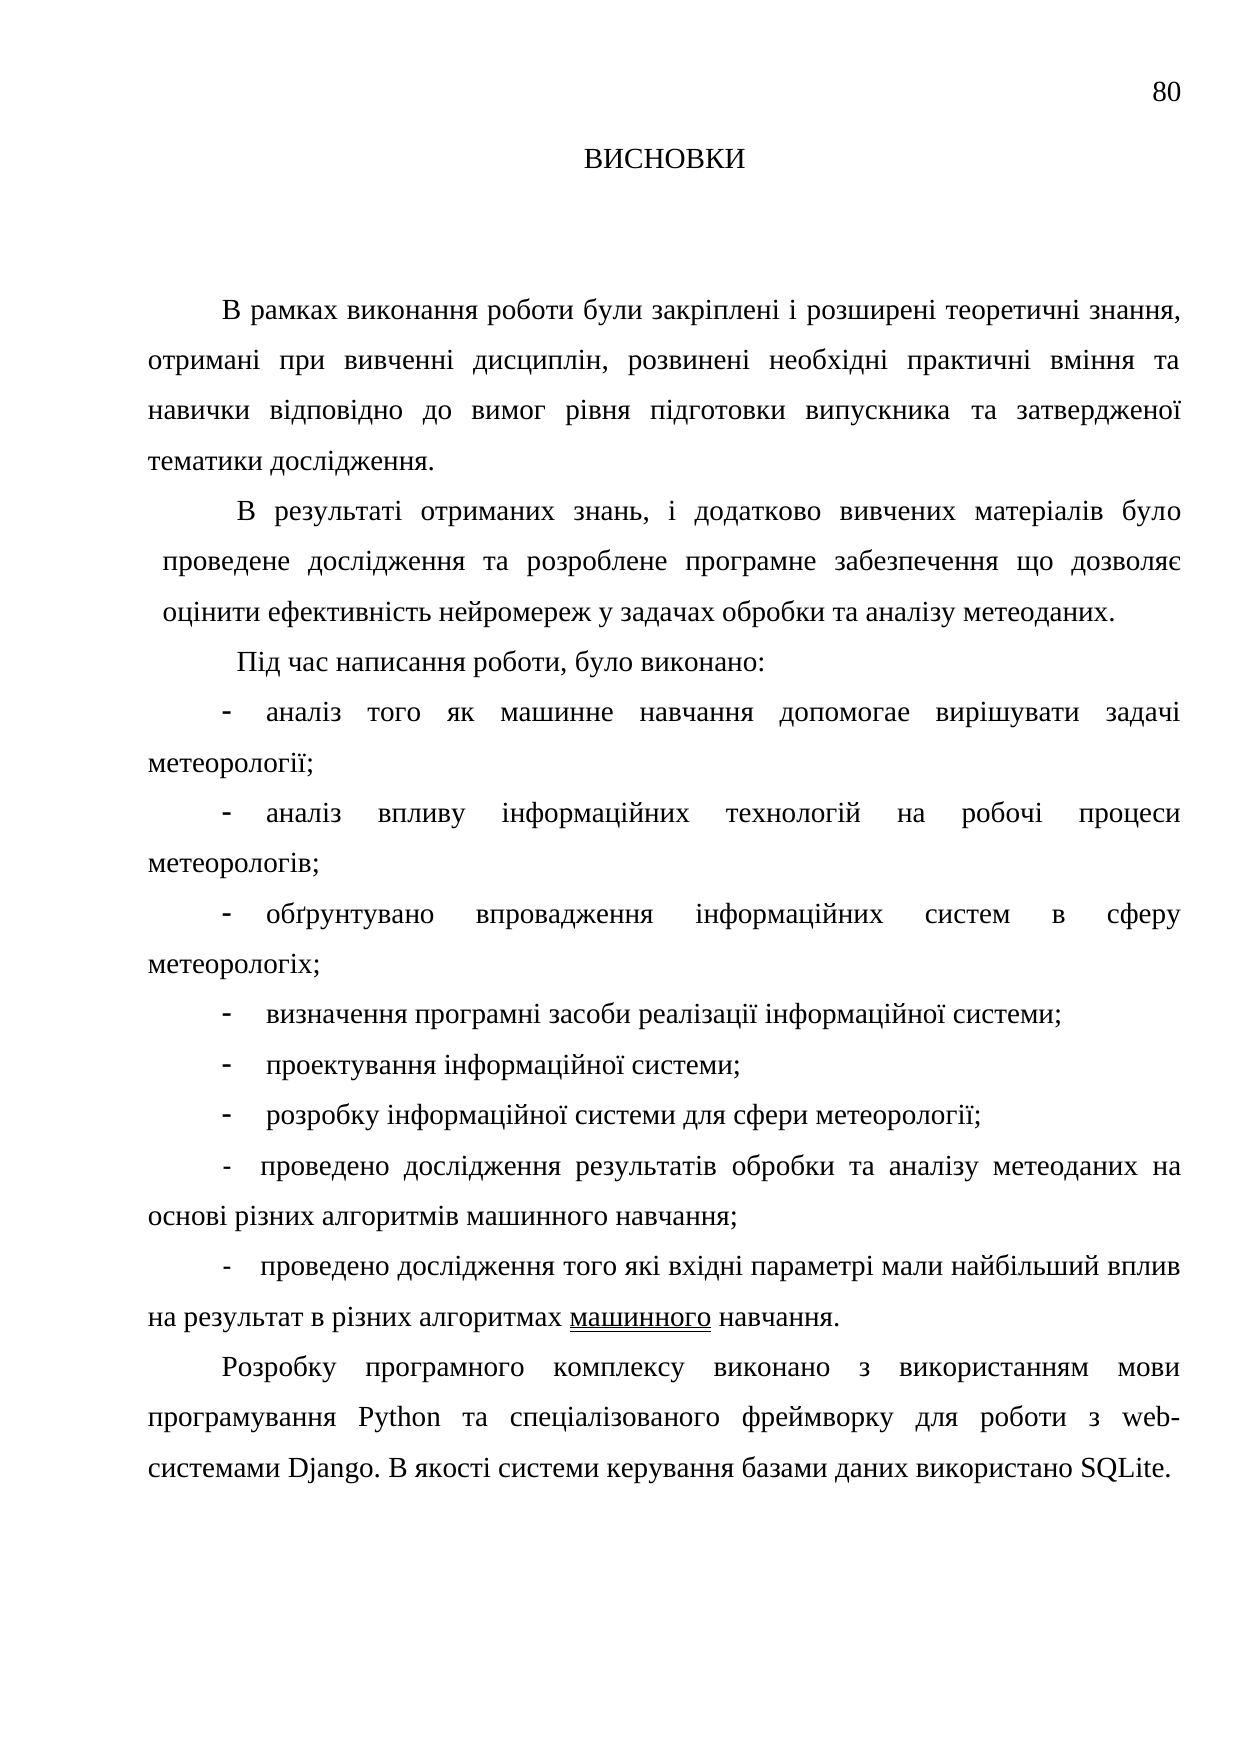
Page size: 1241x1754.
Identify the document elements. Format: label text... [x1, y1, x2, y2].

list аналіз того як машинне навчання допомогае вирішувати задачі метеорології; [148, 694, 1181, 778]
list розробку інформаційної системи для сфери метеорології; [148, 1097, 1181, 1131]
text Під час написання роботи, було виконано: [162, 644, 1181, 678]
list обґрунтувано впровадження інформаційних систем в сферу метеорологіх; [148, 896, 1181, 980]
list аналіз впливу інформаційних технологій на робочі процеси метеорологів; [148, 795, 1181, 879]
list проведено дослідження результатів обробки та аналізу метеоданих на основі різних алгоритмів машинного навчання; [148, 1148, 1181, 1232]
subtitle ВИСНОВКИ [148, 141, 1181, 174]
text Розробку програмного комплексу виконано з використанням мови програмування Python та спеціалізованого фреймворку для роботи з web-системами Django. В якості системи керування базами даних використано SQLite. [148, 1349, 1181, 1483]
text В рамках виконання роботи були закріплені і розширені теоретичні знання, отримані при вивченні дисциплін, розвинені необхідні практичні вміння та навички відповідно до вимог рівня підготовки випускника та затвердженої тематики дослідження. [148, 292, 1181, 476]
list визначення програмні засоби реалізації інформаційної системи; [148, 997, 1181, 1030]
text В результаті отриманих знань, і додатково вивчених матеріалів було проведене дослідження та розроблене програмне забезпечення що дозволяє оцінити ефективність нейромереж у задачах обробки та аналізу метеоданих. [162, 493, 1181, 627]
list проведено дослідження того які вхідні параметрі мали найбільший вплив на результат в різних алгоритмах машинного навчання. [148, 1248, 1181, 1332]
list проектування інформаційної системи; [148, 1047, 1181, 1081]
